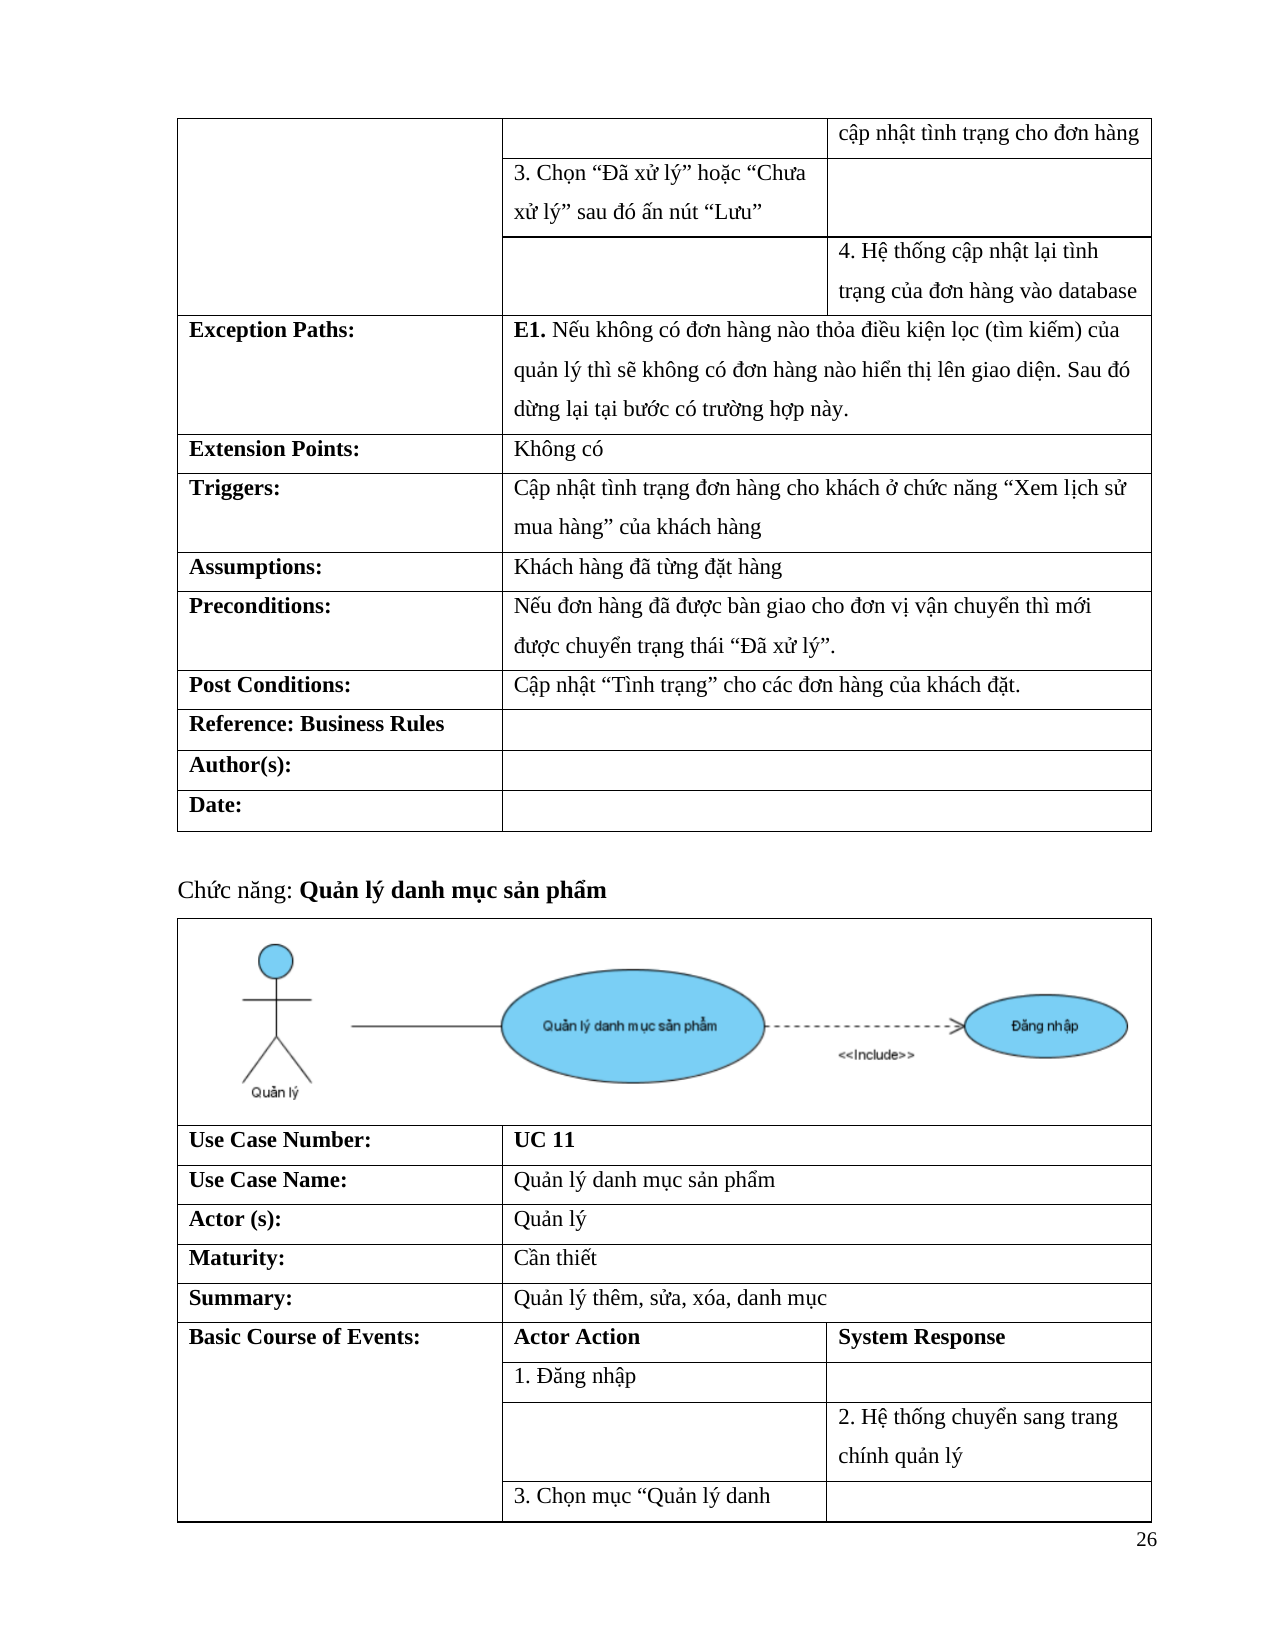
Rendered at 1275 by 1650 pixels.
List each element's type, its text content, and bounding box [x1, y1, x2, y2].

table_cell Reference: Business Rules [178, 710, 502, 750]
table_cell [503, 710, 1151, 750]
table_cell [503, 238, 827, 315]
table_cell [828, 119, 1151, 157]
table_cell Khách hàng đã từng đặt hàng [503, 553, 1151, 591]
table_cell [828, 159, 1151, 236]
table_cell Preconditions: [178, 592, 502, 670]
table_cell Actor Action [503, 1323, 826, 1362]
table_cell 2. Hệ thống chuyển sang trang chính quản lý [827, 1403, 1151, 1481]
table_cell [503, 751, 1151, 790]
table_cell Cập nhật “Tình trạng” cho các đơn hàng của khách đặt. [503, 671, 1151, 709]
table_cell 4. Hệ thống cập nhật lại tình trạng của đơn hàng vào database [828, 238, 1151, 315]
table_cell Maturity: [178, 1245, 502, 1283]
table_cell Quản lý danh mục sản phẩm [503, 1166, 1151, 1204]
text Chức năng: Quản lý danh mục sản phẩm [177, 875, 1157, 904]
table_cell Extension Points: [178, 435, 502, 473]
table_cell Author(s): [178, 751, 502, 790]
table_cell Date: [178, 791, 502, 831]
table_cell Triggers: [178, 474, 502, 552]
table_cell Use Case Name: [178, 1166, 502, 1204]
table_cell UC 11 [503, 1126, 1151, 1165]
table_cell Assumptions: [178, 553, 502, 591]
table_cell Không có [503, 435, 1151, 473]
table_cell [503, 1403, 826, 1481]
table_cell Summary: [178, 1284, 502, 1322]
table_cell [503, 1482, 826, 1521]
table_cell Cần thiết [503, 1245, 1151, 1283]
table_cell Quản lý [503, 1205, 1151, 1243]
table_cell 3. Chọn “Đã xử lý” hoặc “Chưa xử lý” sau đó ấn nút “Lưu” [503, 159, 827, 236]
table_cell [503, 791, 1151, 831]
table_cell Post Conditions: [178, 671, 502, 709]
table_cell Actor (s): [178, 1205, 502, 1243]
table_cell Cập nhật tình trạng đơn hàng cho khách ở chức năng “Xem lịch sử mua hàng” của khách hàng [503, 474, 1151, 552]
table_cell E1. Nếu không có đơn hàng nào thỏa điều kiện lọc (tìm kiếm) của quản lý thì sẽ không có đơn hàng nào hiển thị lên giao diện. Sau đó dừng lại tại bước có trường hợp này. [503, 316, 1151, 433]
table_header [178, 919, 1151, 1125]
picture [188, 919, 1140, 1114]
table_cell [827, 1363, 1151, 1402]
table_cell System Response [827, 1323, 1151, 1362]
table_cell 1. Đăng nhập [503, 1363, 826, 1402]
table_cell Basic Course of Events: [178, 1323, 502, 1521]
table_cell [827, 1482, 1151, 1521]
table_cell [503, 119, 827, 157]
table_cell Quản lý thêm, sửa, xóa, danh mục [503, 1284, 1151, 1322]
table_cell Nếu đơn hàng đã được bàn giao cho đơn vị vận chuyển thì mới được chuyển trạng thái “Đã xử lý”. [503, 592, 1151, 670]
table_cell Use Case Number: [178, 1126, 502, 1165]
table_cell Exception Paths: [178, 316, 502, 433]
